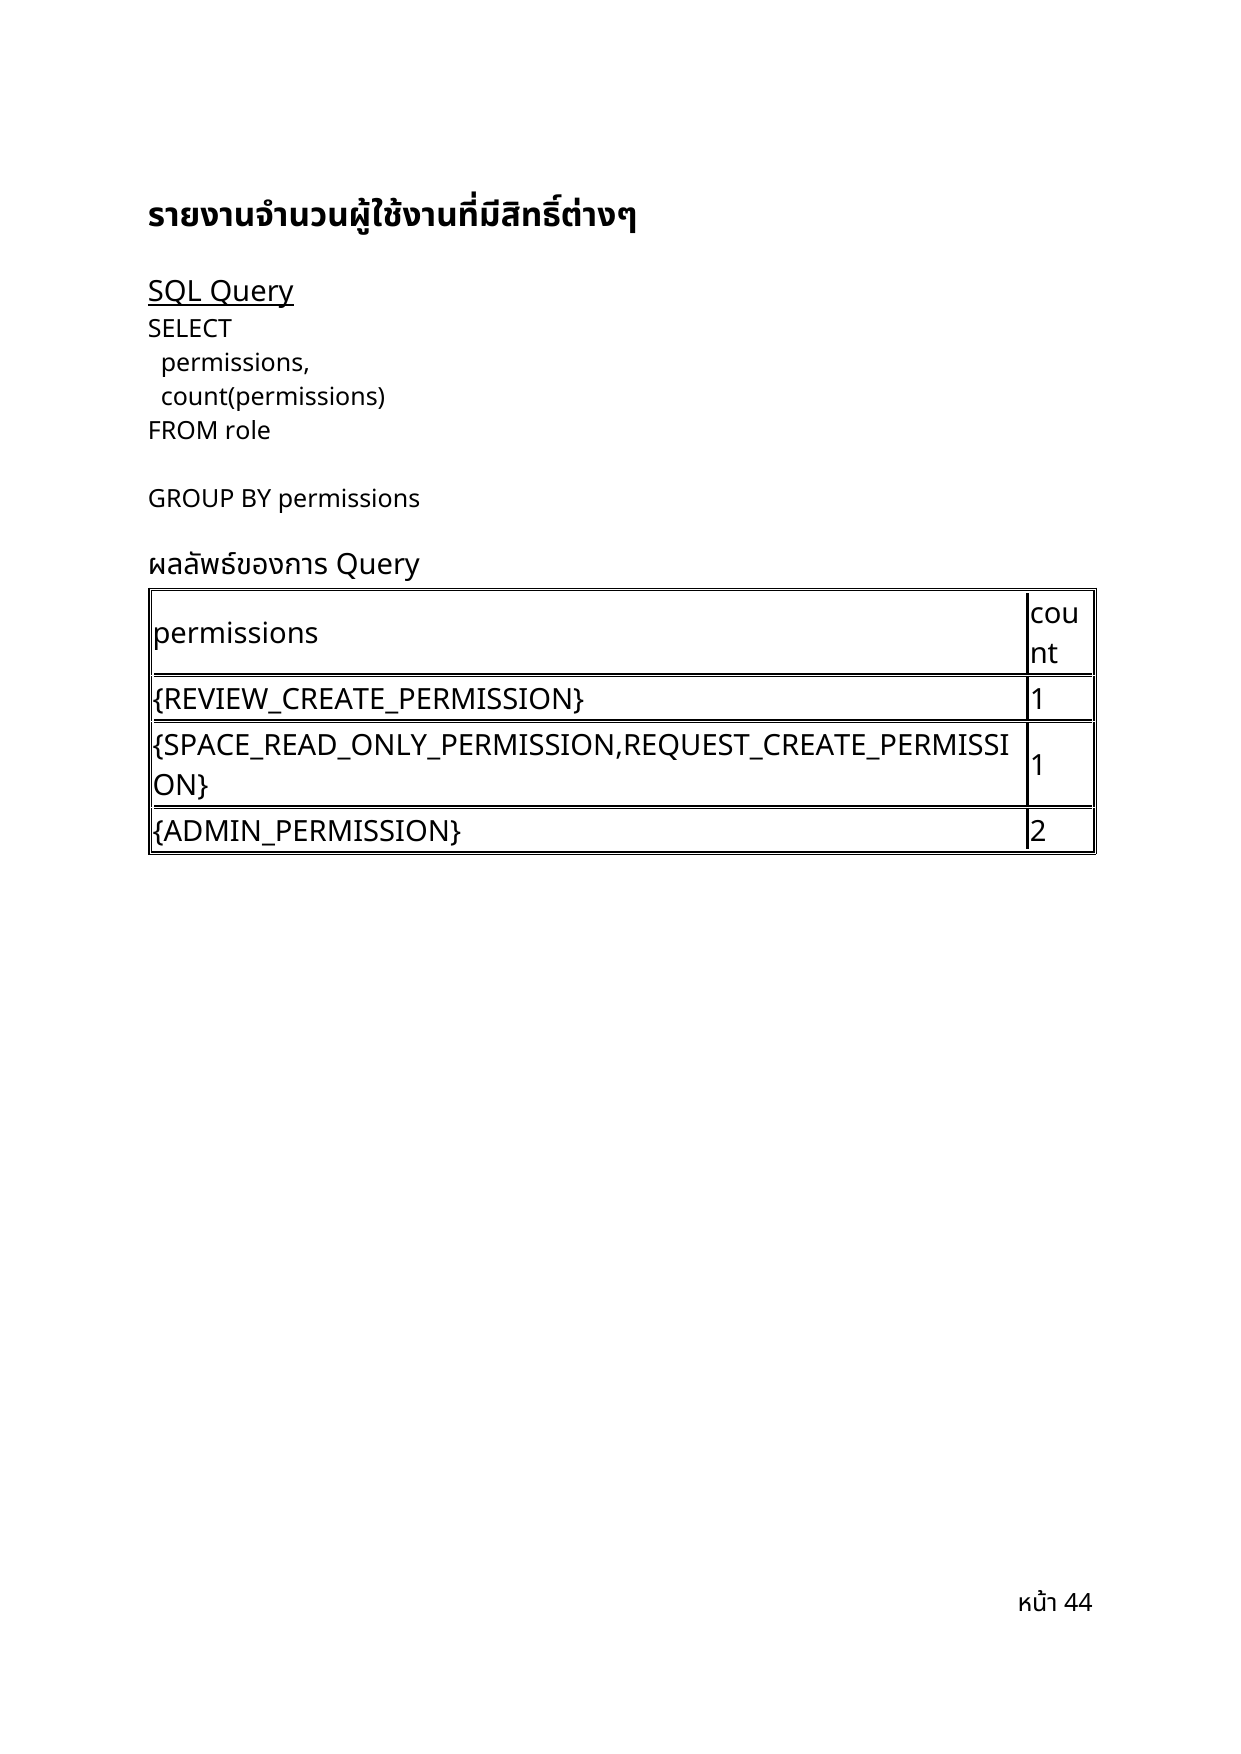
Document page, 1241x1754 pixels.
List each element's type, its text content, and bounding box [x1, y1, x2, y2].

table_header count [1027, 591, 1093, 673]
table_cell 1 [1029, 719, 1094, 805]
subtitle รายงานจำนวนผู้ใช้งานที่มีสิทธิ์ต่างๆ [148, 191, 1092, 242]
table_cell 2 [1027, 805, 1094, 851]
text count(permissions) FROM role [148, 378, 1092, 446]
text SELECT permissions, [148, 310, 1092, 378]
table_cell {REVIEW_CREATE_PERMISSION} [152, 673, 1026, 719]
table_cell {SPACE_READ_ONLY_PERMISSION,REQUEST_CREATE_PERMISSION} [152, 719, 1026, 805]
text SQL Query [148, 271, 1092, 310]
table_cell {ADMIN_PERMISSION} [152, 805, 1027, 851]
table_cell 1 [1029, 673, 1094, 719]
text ผลลัพธ์ของการ Query [148, 543, 1092, 588]
text GROUP BY permissions [148, 446, 1092, 514]
table_header permissions [152, 591, 1027, 673]
